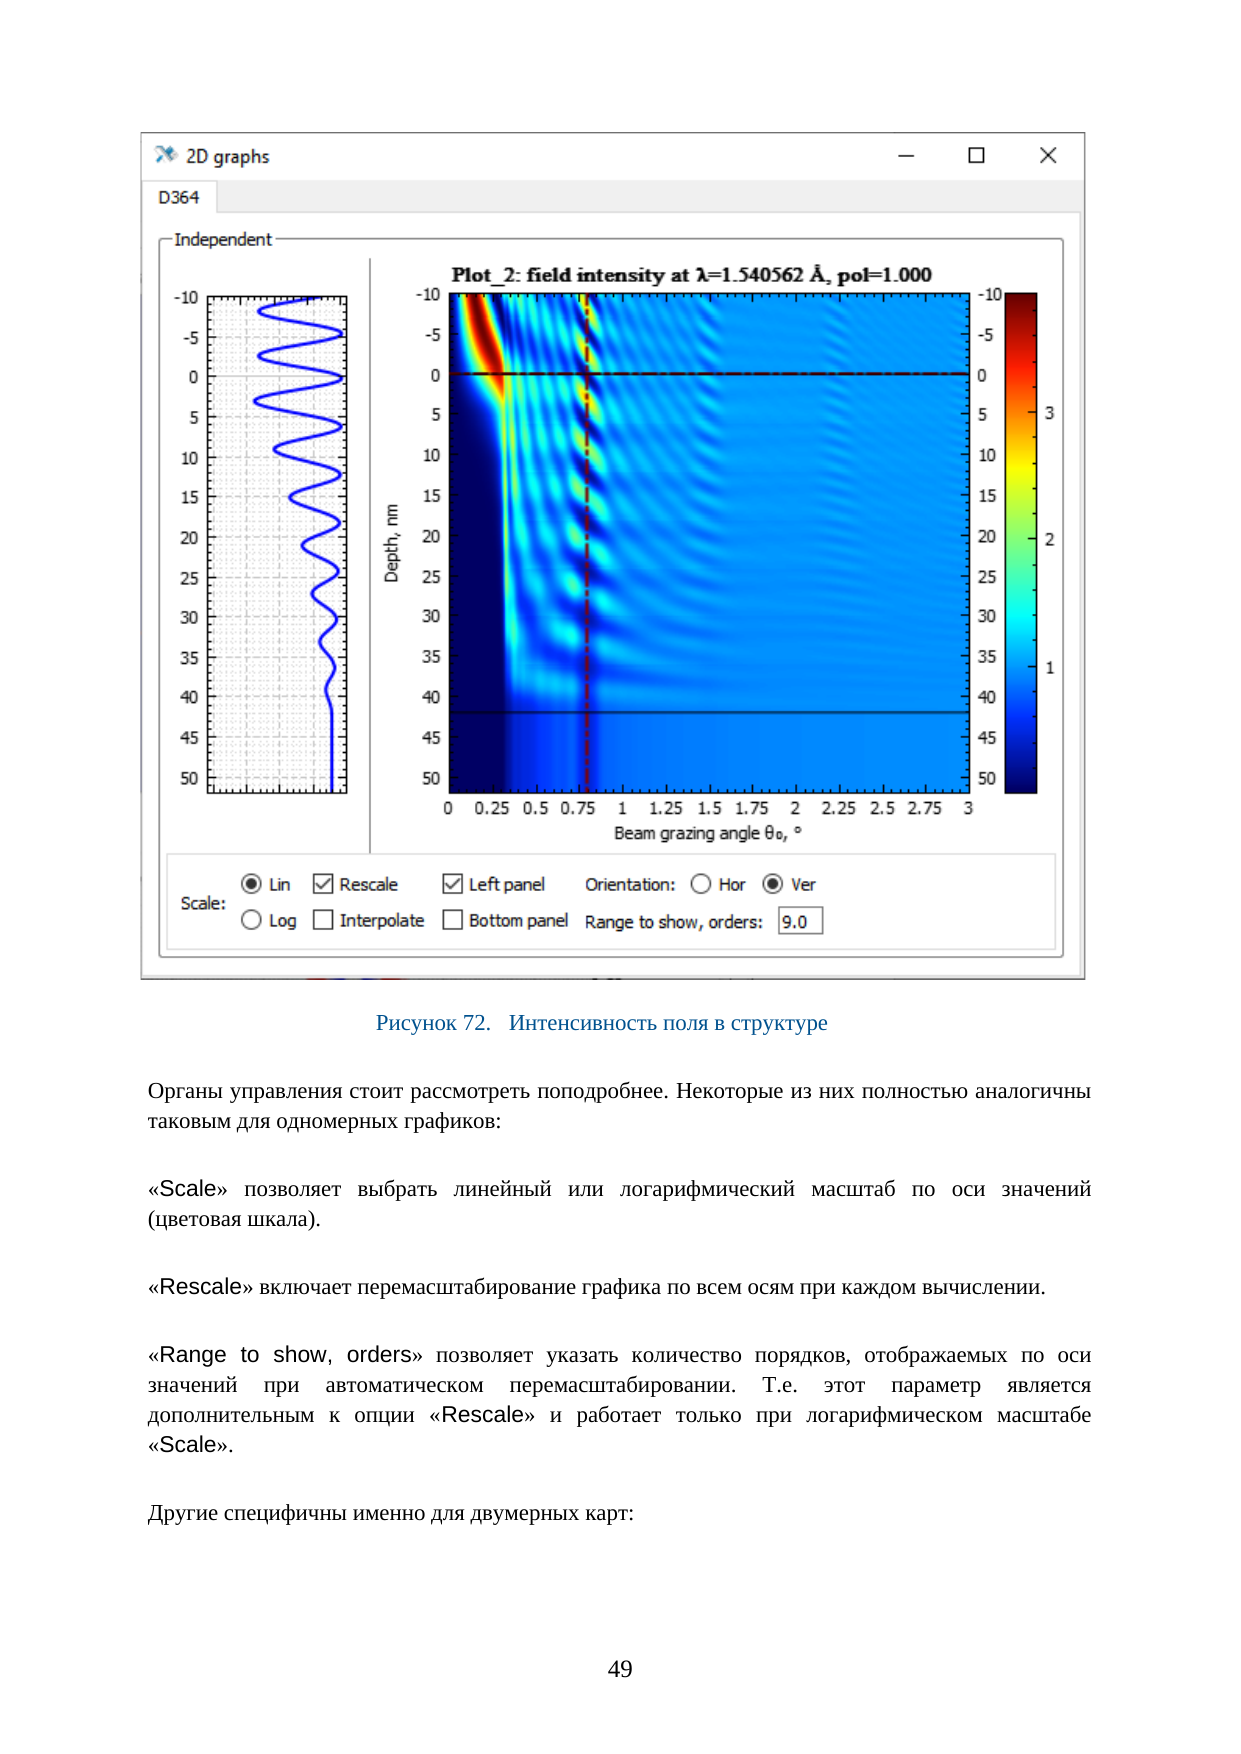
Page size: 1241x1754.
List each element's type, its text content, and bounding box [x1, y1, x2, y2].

picture [140, 132, 1086, 980]
text «Range to show, orders» позволяет указать количество порядков, отображаемых по оси значений при автоматическом перемасштабировании. Т.е. этот параметр является дополнительным к опции «Rescale» и работает только при логарифмическом масштабе «Scale». [148, 1341, 1093, 1458]
text Другие специфичны именно для двумерных карт: [148, 1499, 1093, 1526]
text «Scale» позволяет выбрать линейный или логарифмический масштаб по оси значений (цветовая шкала). [148, 1174, 1093, 1231]
text Органы управления стоит рассмотреть поподробнее. Некоторые из них полностью аналогичны таковым для одномерных графиков: [148, 1077, 1093, 1133]
text «Rescale» включает перемасштабирование графика по всем осям при каждом вычислении. [148, 1273, 1093, 1299]
